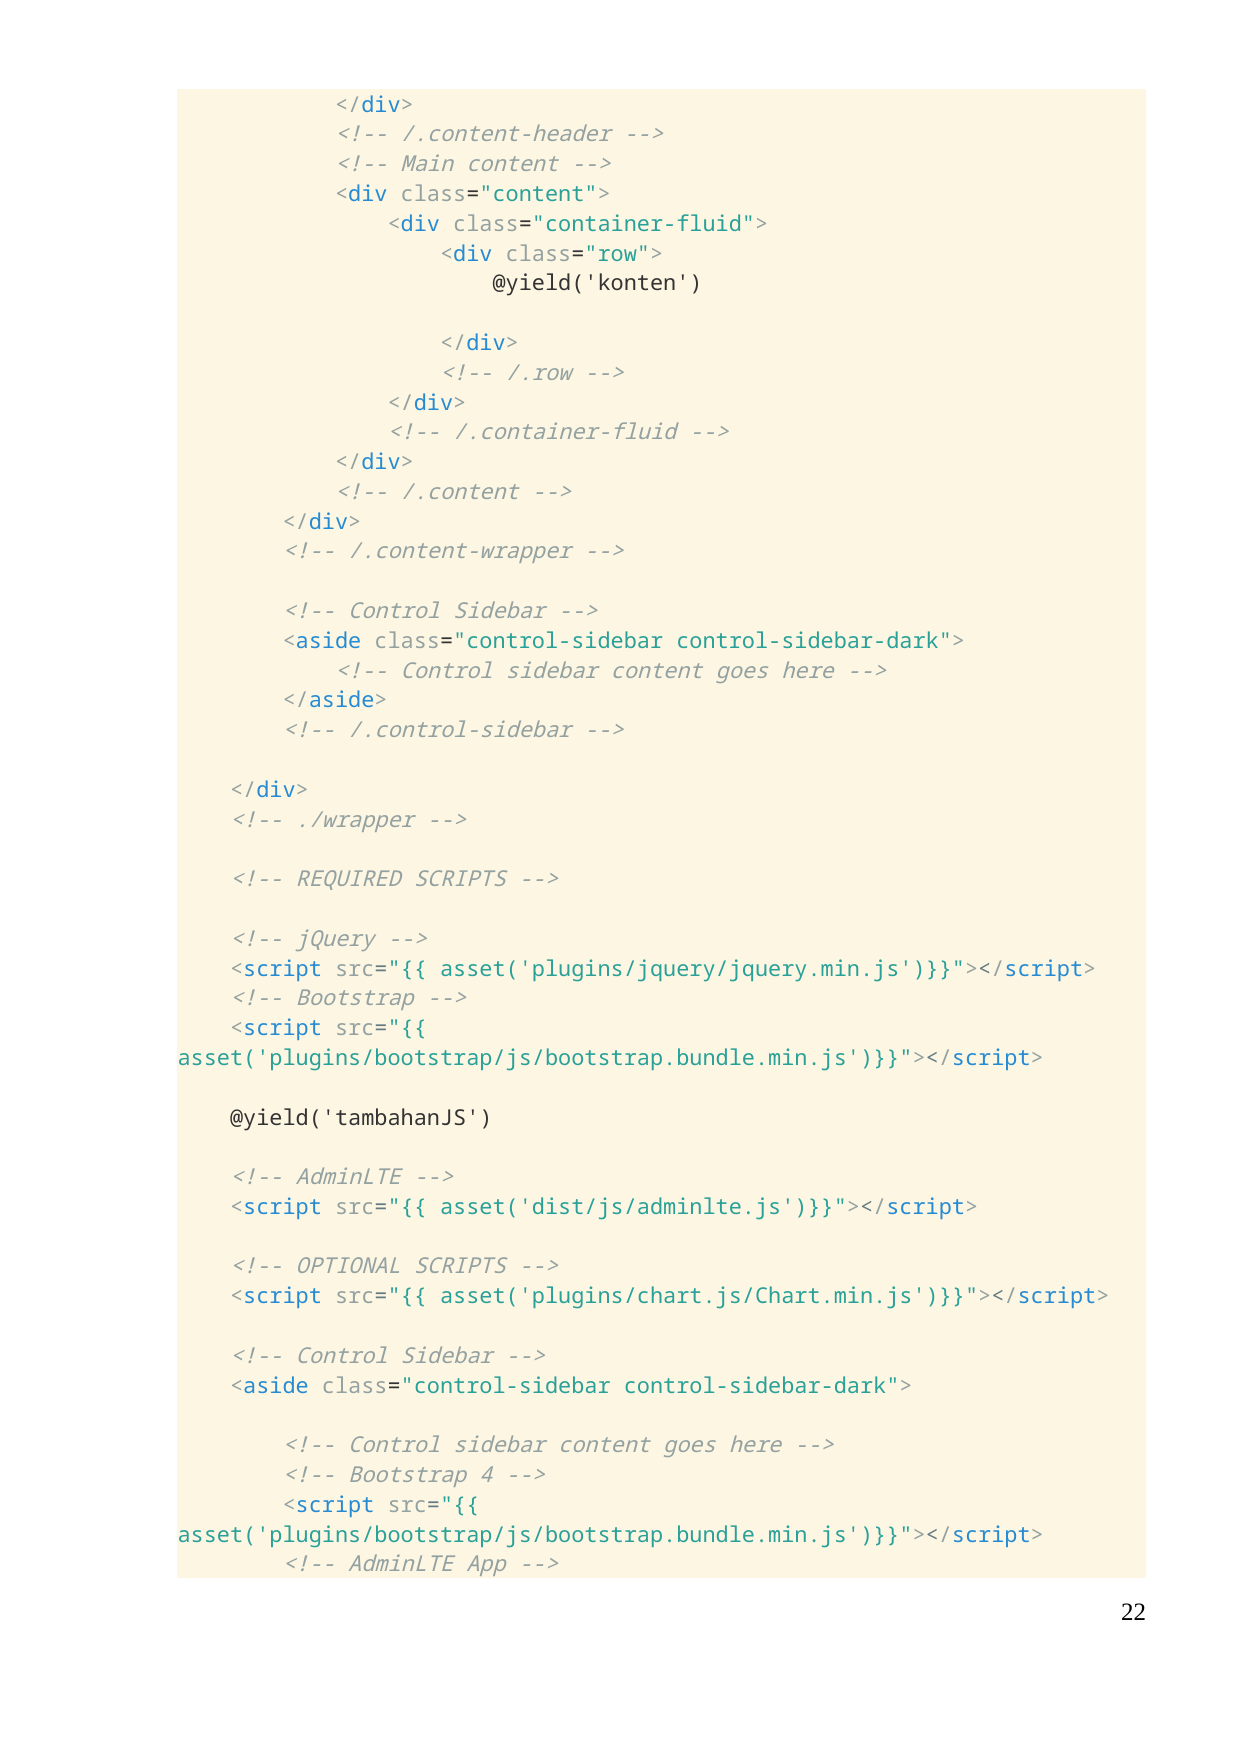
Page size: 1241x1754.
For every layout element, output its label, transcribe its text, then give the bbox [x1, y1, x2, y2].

text <script src="{{ asset('plugins/bootstrap/js/bootstrap.bundle.min.js')}}"></script> [177, 1489, 1146, 1548]
text </div> [177, 327, 1146, 357]
text <script src="{{ asset('plugins/bootstrap/js/bootstrap.bundle.min.js')}}"></script> [177, 1012, 1146, 1072]
text <!-- jQuery --> [177, 923, 1146, 953]
text <!-- /.content --> [177, 476, 1146, 506]
text <!-- Bootstrap 4 --> [177, 1459, 1146, 1489]
text <!-- /.content-wrapper --> [177, 536, 1146, 565]
text <!-- REQUIRED SCRIPTS --> [177, 863, 1146, 893]
text <!-- /.content-header --> [177, 118, 1146, 148]
text <!-- /.control-sidebar --> [177, 714, 1146, 744]
text </div> [177, 387, 1146, 416]
text <!-- Control Sidebar --> [177, 1340, 1146, 1370]
text </div> [177, 774, 1146, 804]
text @yield('konten') [177, 267, 1146, 297]
text <div class="row"> [177, 238, 1146, 267]
text </div> [177, 446, 1146, 476]
text <!-- /.container-fluid --> [177, 416, 1146, 446]
text <!-- Control sidebar content goes here --> [177, 1429, 1146, 1459]
text <!-- AdminLTE App --> [177, 1548, 1146, 1578]
text <aside class="control-sidebar control-sidebar-dark"> [177, 1370, 1146, 1399]
text <aside class="control-sidebar control-sidebar-dark"> [177, 625, 1146, 655]
text <!-- Control Sidebar --> [177, 595, 1146, 625]
text <!-- ./wrapper --> [177, 804, 1146, 833]
text <script src="{{ asset('dist/js/adminlte.js')}}"></script> [177, 1191, 1146, 1221]
text </aside> [177, 684, 1146, 714]
text <div class="content"> [177, 178, 1146, 208]
text <!-- /.row --> [177, 357, 1146, 387]
text </div> [177, 89, 1146, 118]
text <!-- AdminLTE --> [177, 1161, 1146, 1191]
text </div> [177, 506, 1146, 536]
text @yield('tambahanJS') [177, 1102, 1146, 1131]
text <!-- Control sidebar content goes here --> [177, 655, 1146, 684]
text <!-- Main content --> [177, 148, 1146, 178]
text <!-- Bootstrap --> [177, 982, 1146, 1012]
text <script src="{{ asset('plugins/jquery/jquery.min.js')}}"></script> [177, 953, 1146, 982]
text <!-- OPTIONAL SCRIPTS --> [177, 1251, 1146, 1280]
text <div class="container-fluid"> [177, 208, 1146, 238]
text <script src="{{ asset('plugins/chart.js/Chart.min.js')}}"></script> [177, 1280, 1146, 1310]
